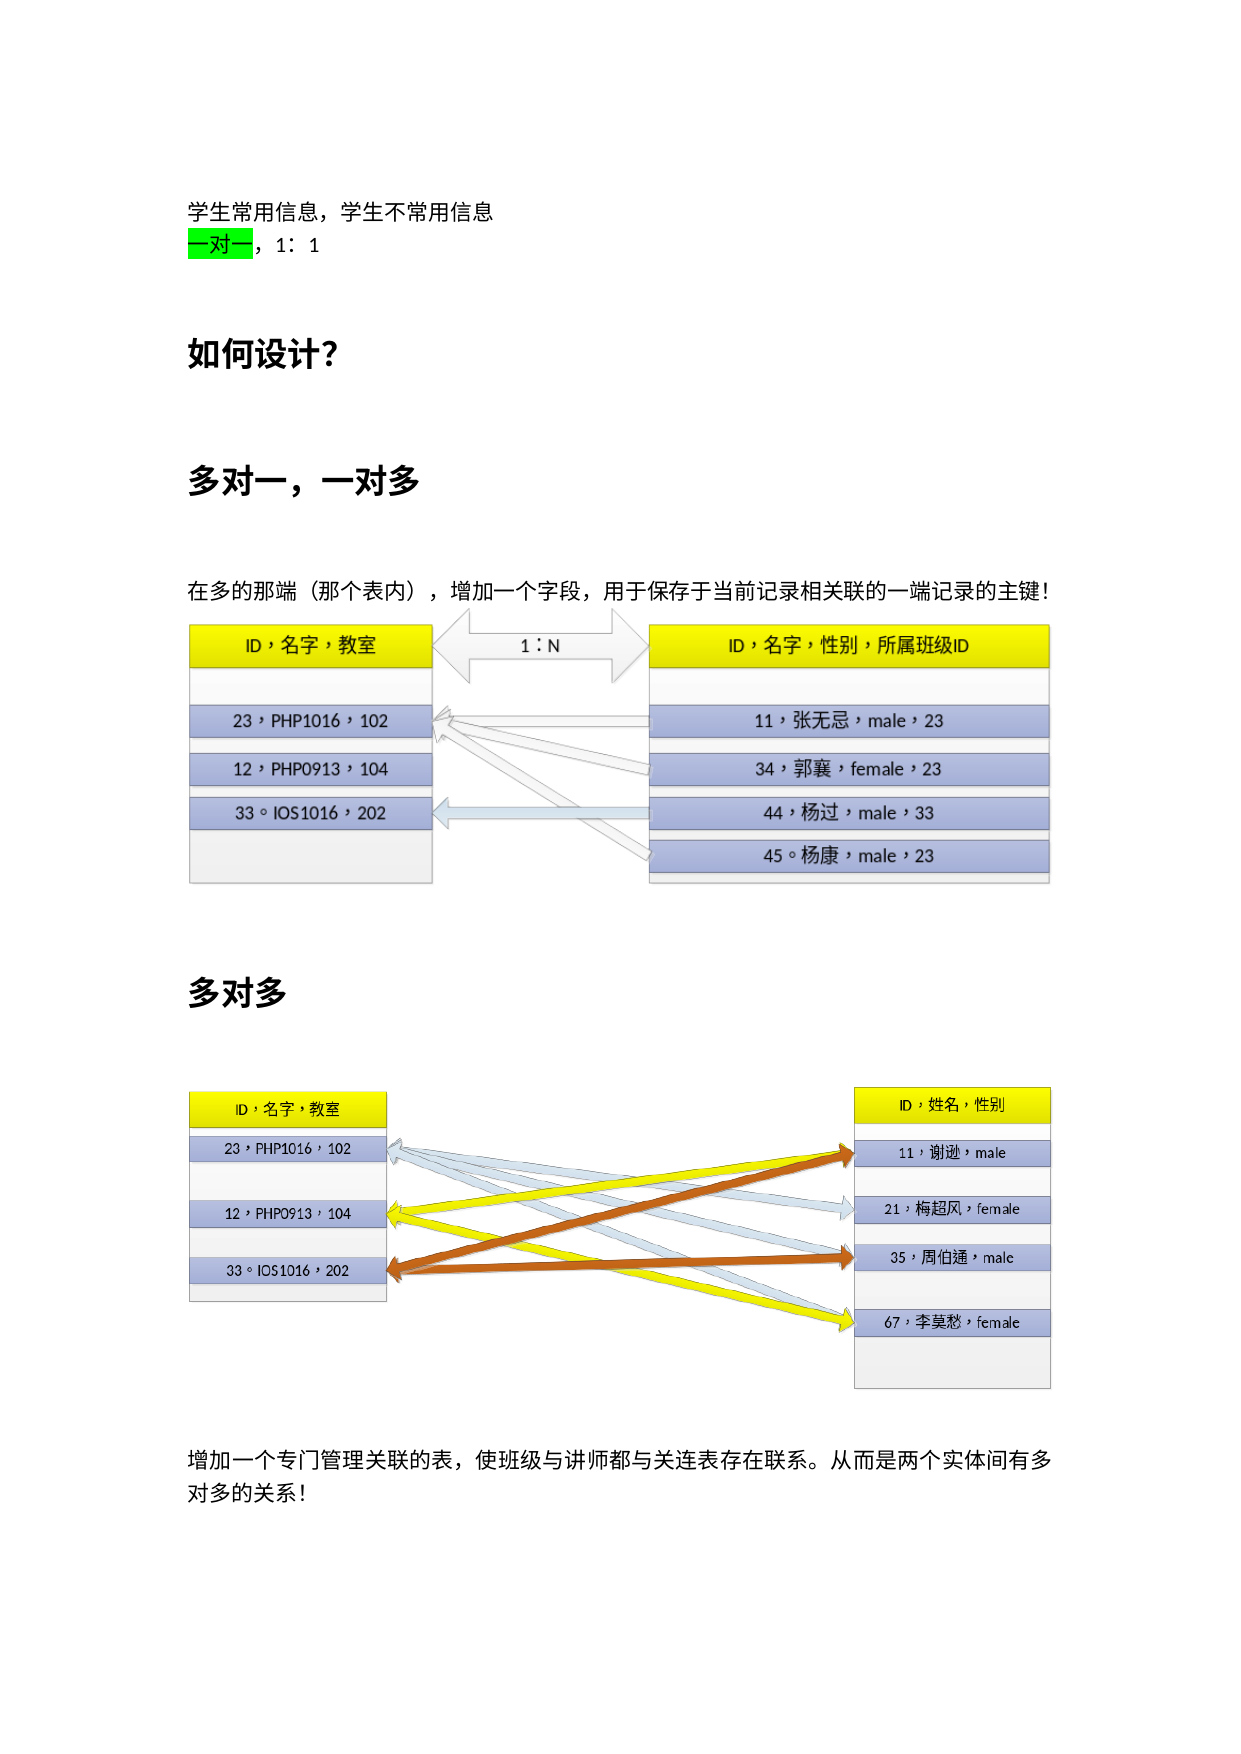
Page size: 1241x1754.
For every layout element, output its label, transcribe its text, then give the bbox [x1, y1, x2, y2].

text 增加一个专门管理关联的表，使班级与讲师都与关连表存在联系。从而是两个实体间有多对多的关系！ [187, 1443, 1053, 1508]
subtitle 如何设计？ [187, 319, 1053, 384]
text 在多的那端（那个表内），增加一个字段，用于保存于当前记录相关联的一端记录的主键！ [187, 573, 1053, 606]
text 一对一，1：1 [187, 227, 1053, 259]
subtitle 多对多 [187, 958, 1053, 1023]
subtitle 多对一，一对多 [187, 446, 1053, 511]
text 学生常用信息，学生不常用信息 [187, 194, 1053, 227]
